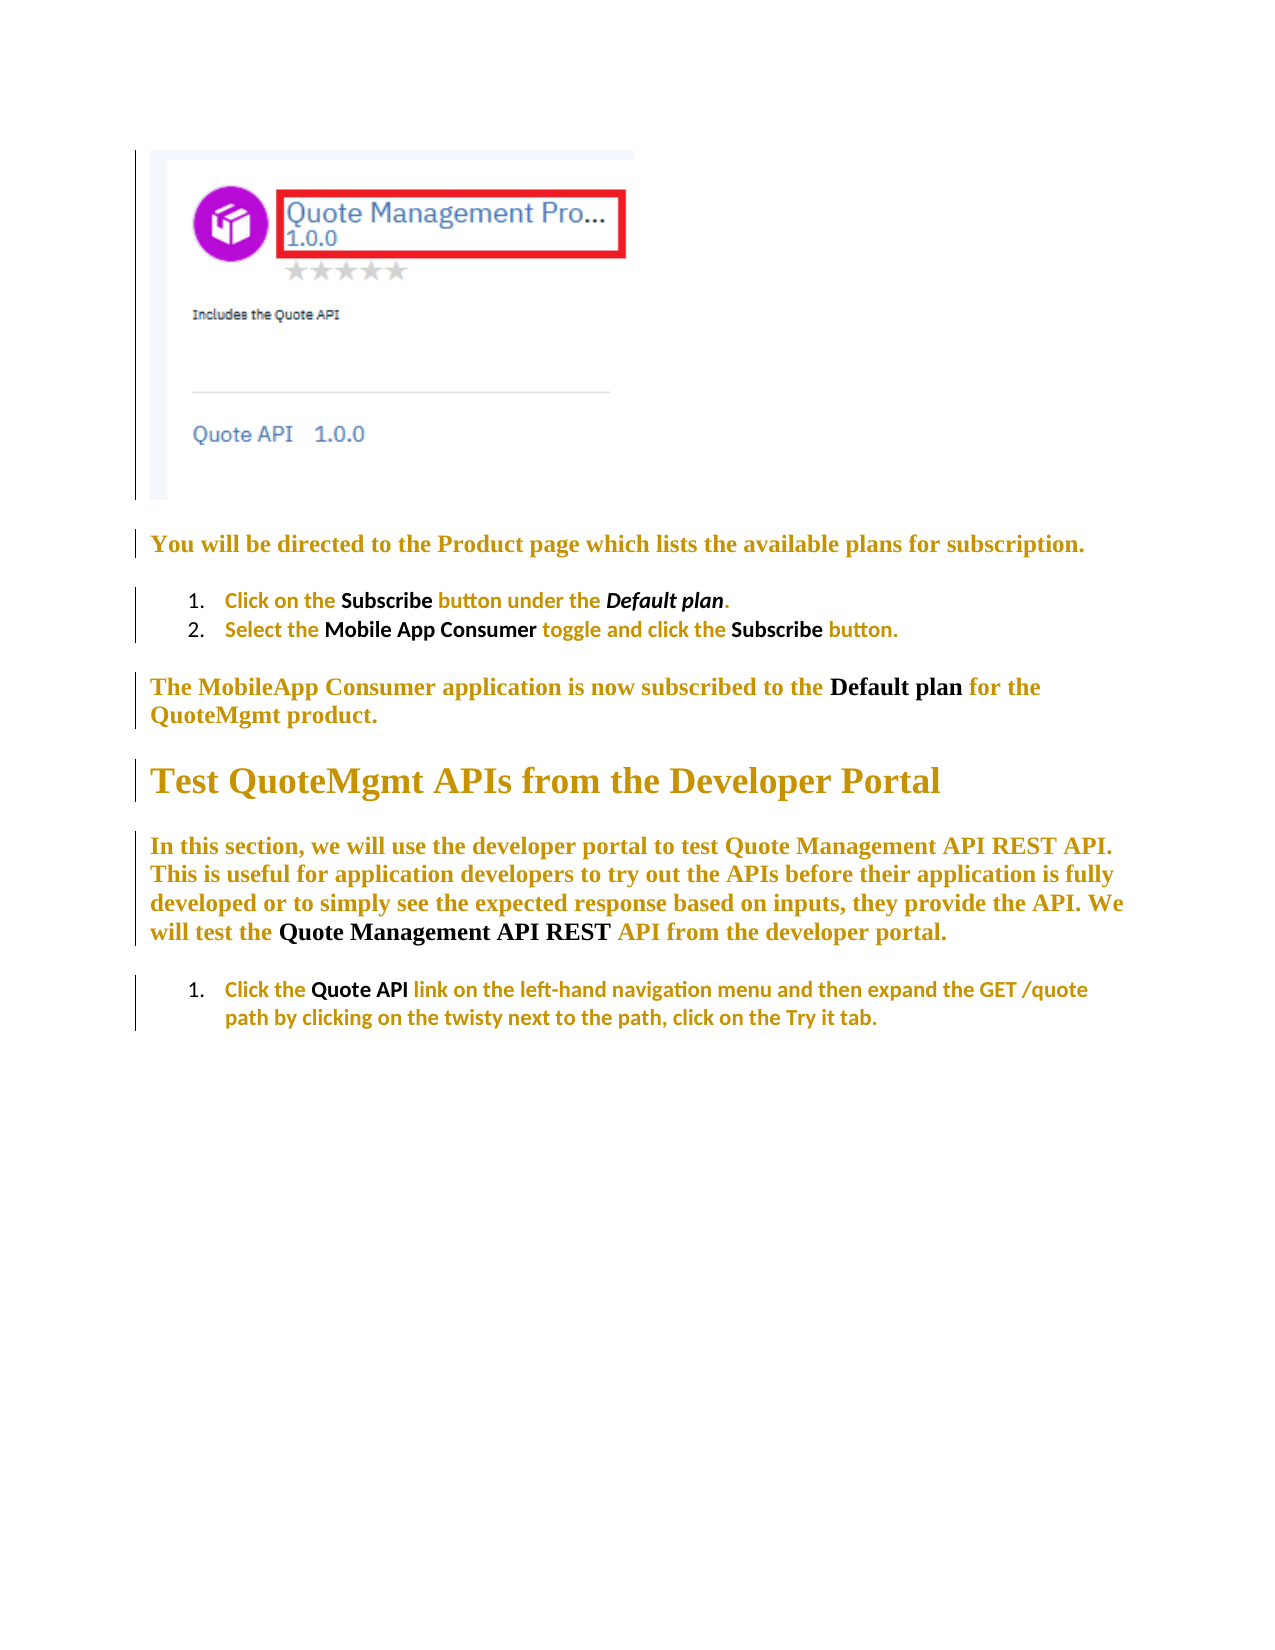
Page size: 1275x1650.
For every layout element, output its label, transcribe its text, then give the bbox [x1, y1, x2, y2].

subtitle Test QuoteMgmt APIs from the Developer Portal [150, 758, 1125, 802]
text The MobileApp Consumer application is now subscribed to the Default plan for the QuoteMgmt product. [150, 672, 1125, 729]
list Select the Mobile App Consumer toggle and click the Subscribe button. [187, 615, 1125, 643]
list Click the Quote API link on the left-hand navigation menu and then expand the GET /quote path by clicking on the twisty next to the path, click on the Try it tab. [187, 975, 1125, 1031]
picture [150, 150, 634, 500]
text In this section, we will use the developer portal to test Quote Management API REST API. This is useful for application developers to try out the APIs before their application is fully developed or to simply see the expected response based on inputs, they provide the API. We will test the Quote Management API REST API from the developer portal. [150, 831, 1125, 946]
text You will be directed to the Product page which lists the available plans for subscription. [150, 529, 1125, 557]
list Click on the Subscribe button under the Default plan. [187, 587, 1125, 615]
